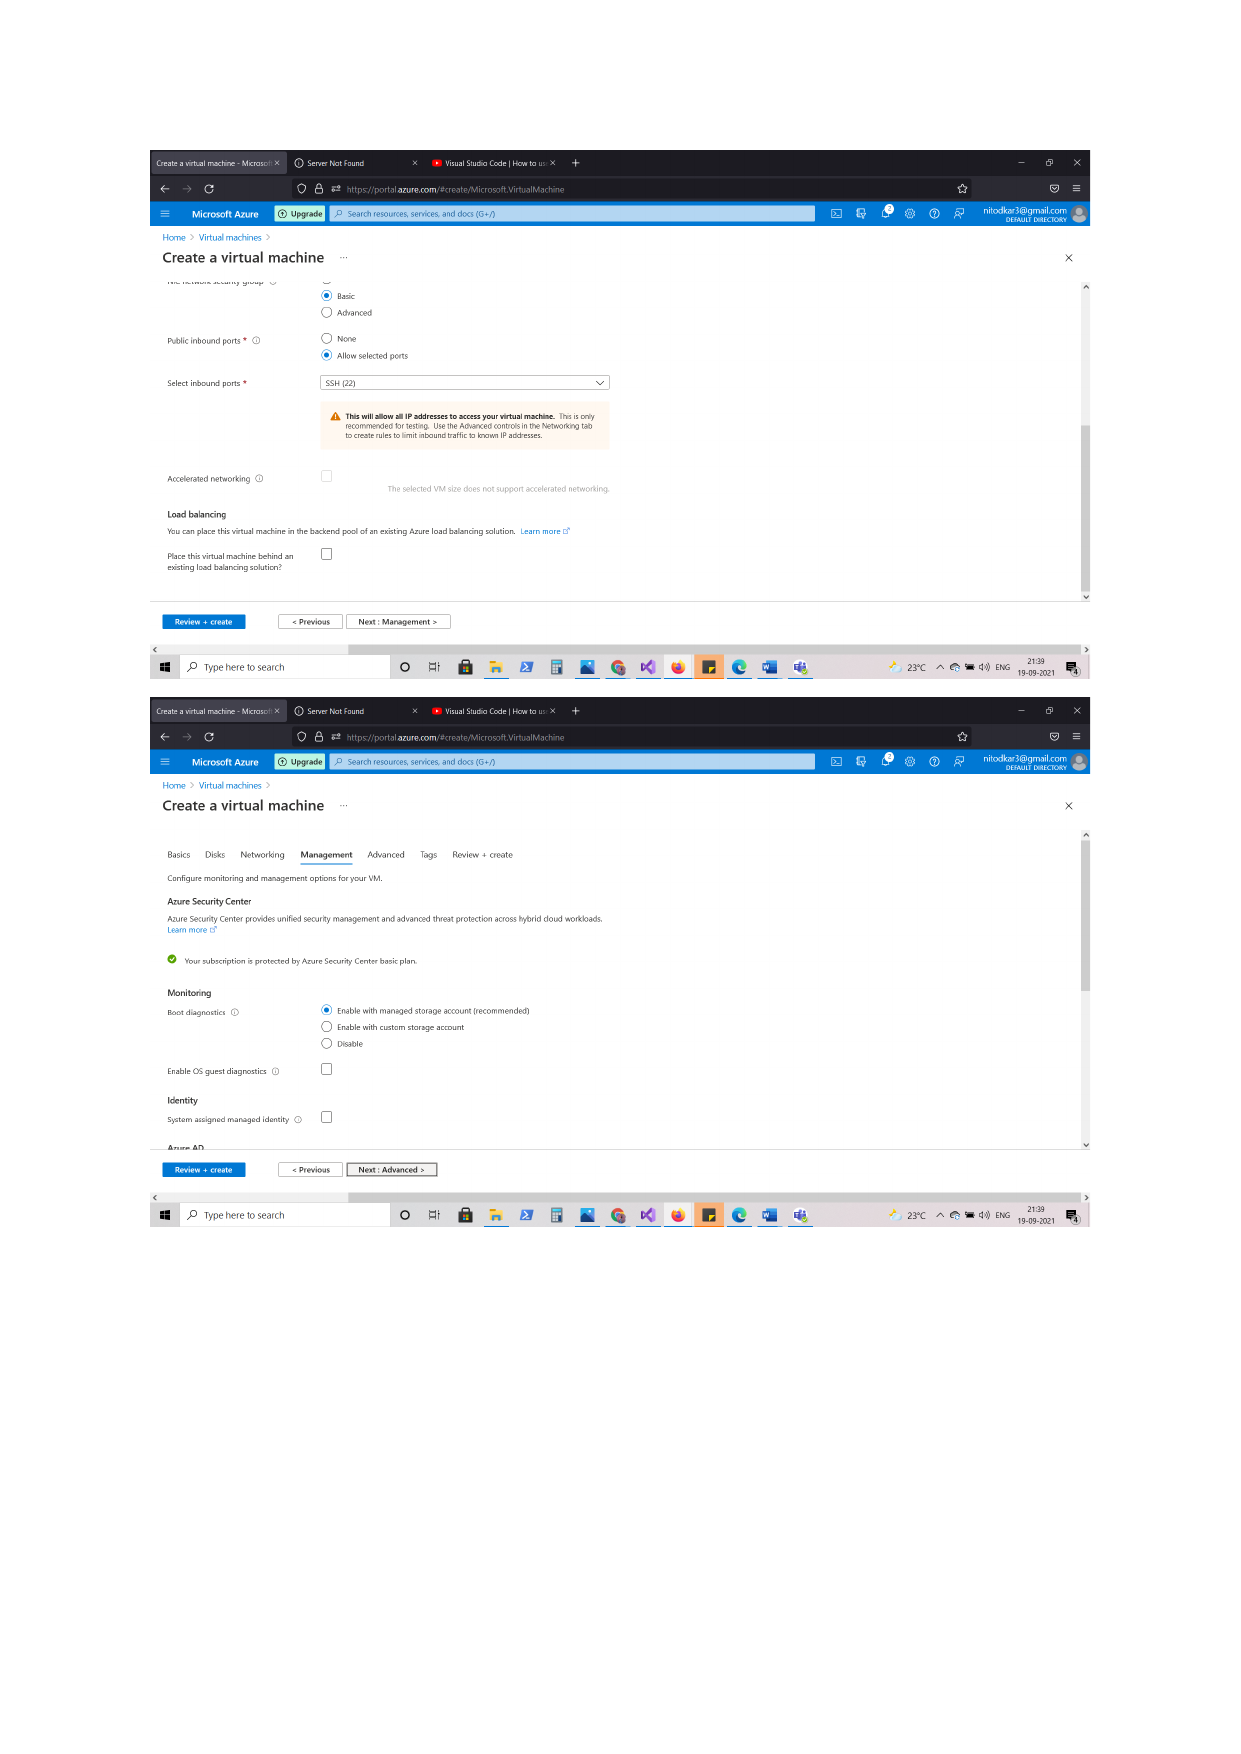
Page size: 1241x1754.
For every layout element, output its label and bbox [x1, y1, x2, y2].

picture [150, 697, 1091, 1227]
picture [150, 150, 1091, 679]
